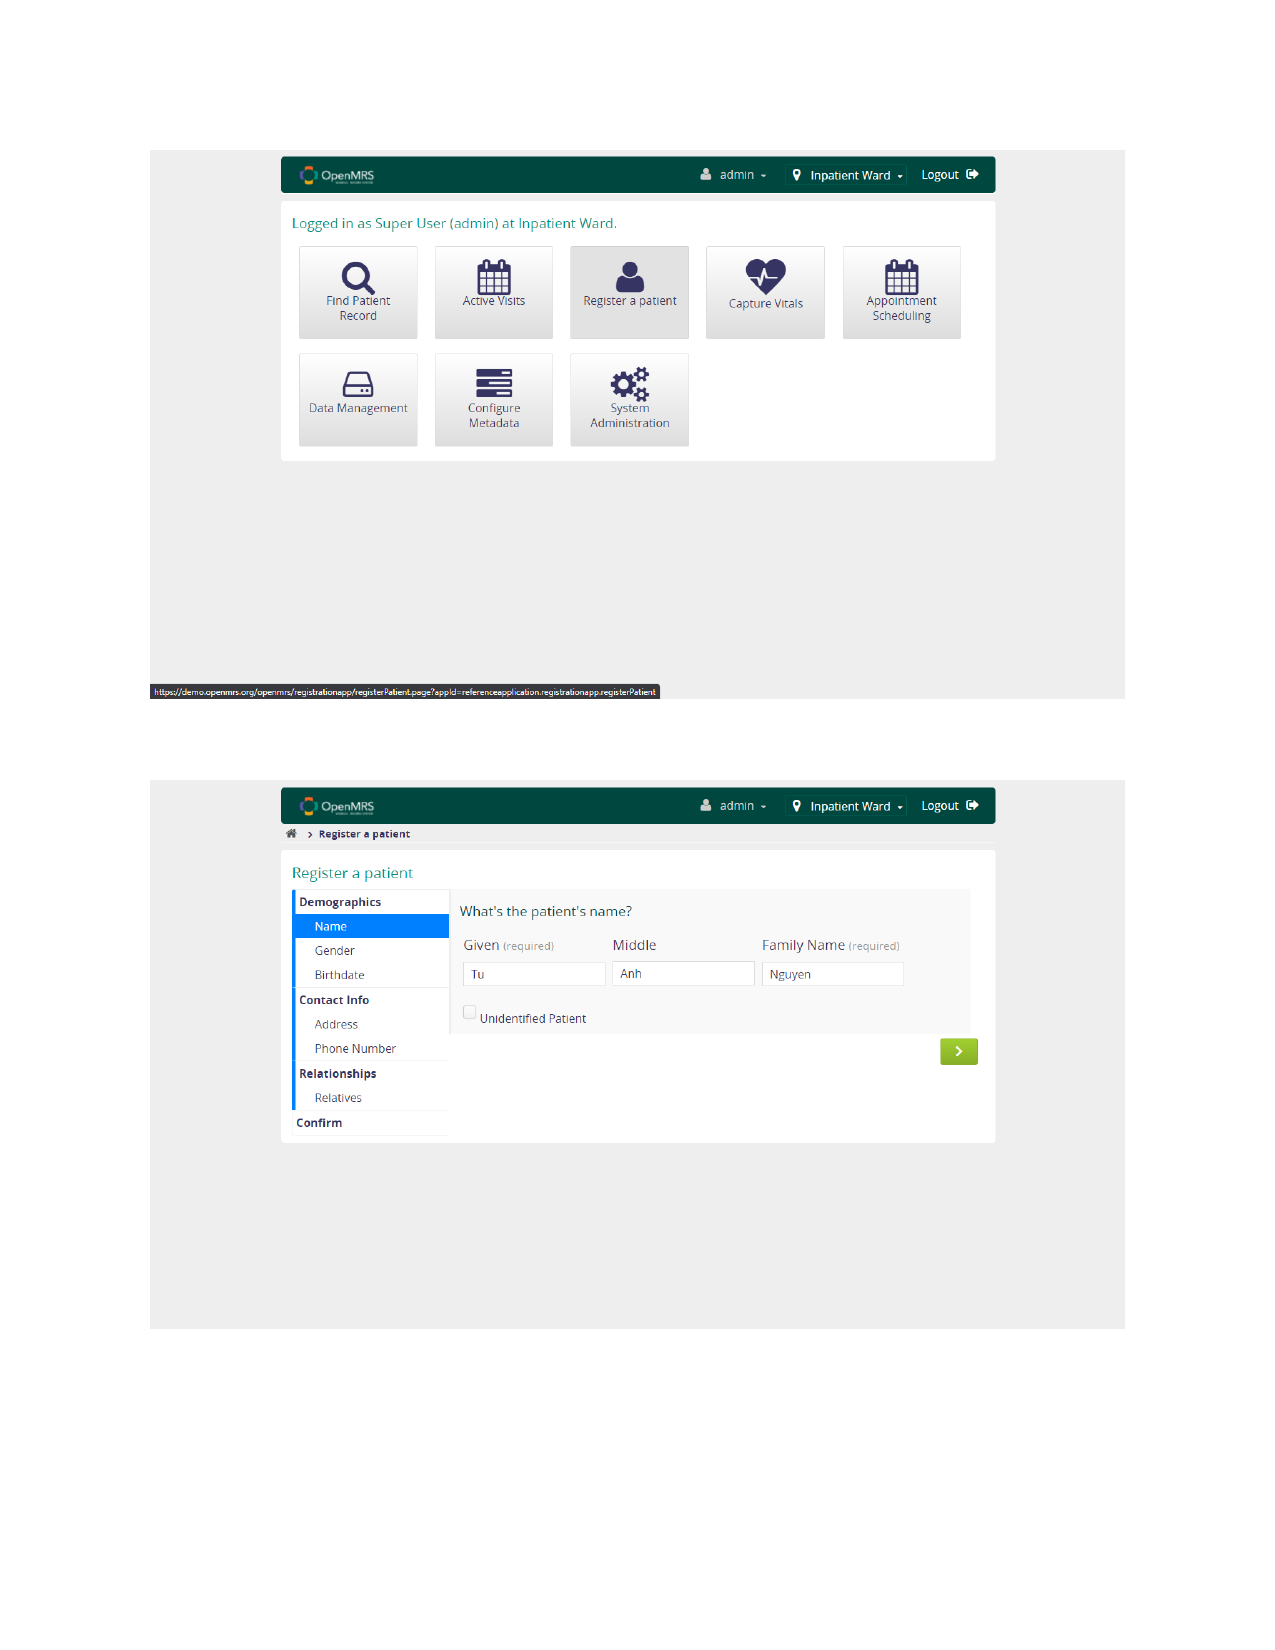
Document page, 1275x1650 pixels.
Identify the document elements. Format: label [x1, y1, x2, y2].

picture [150, 780, 1125, 1329]
picture [150, 150, 1125, 699]
